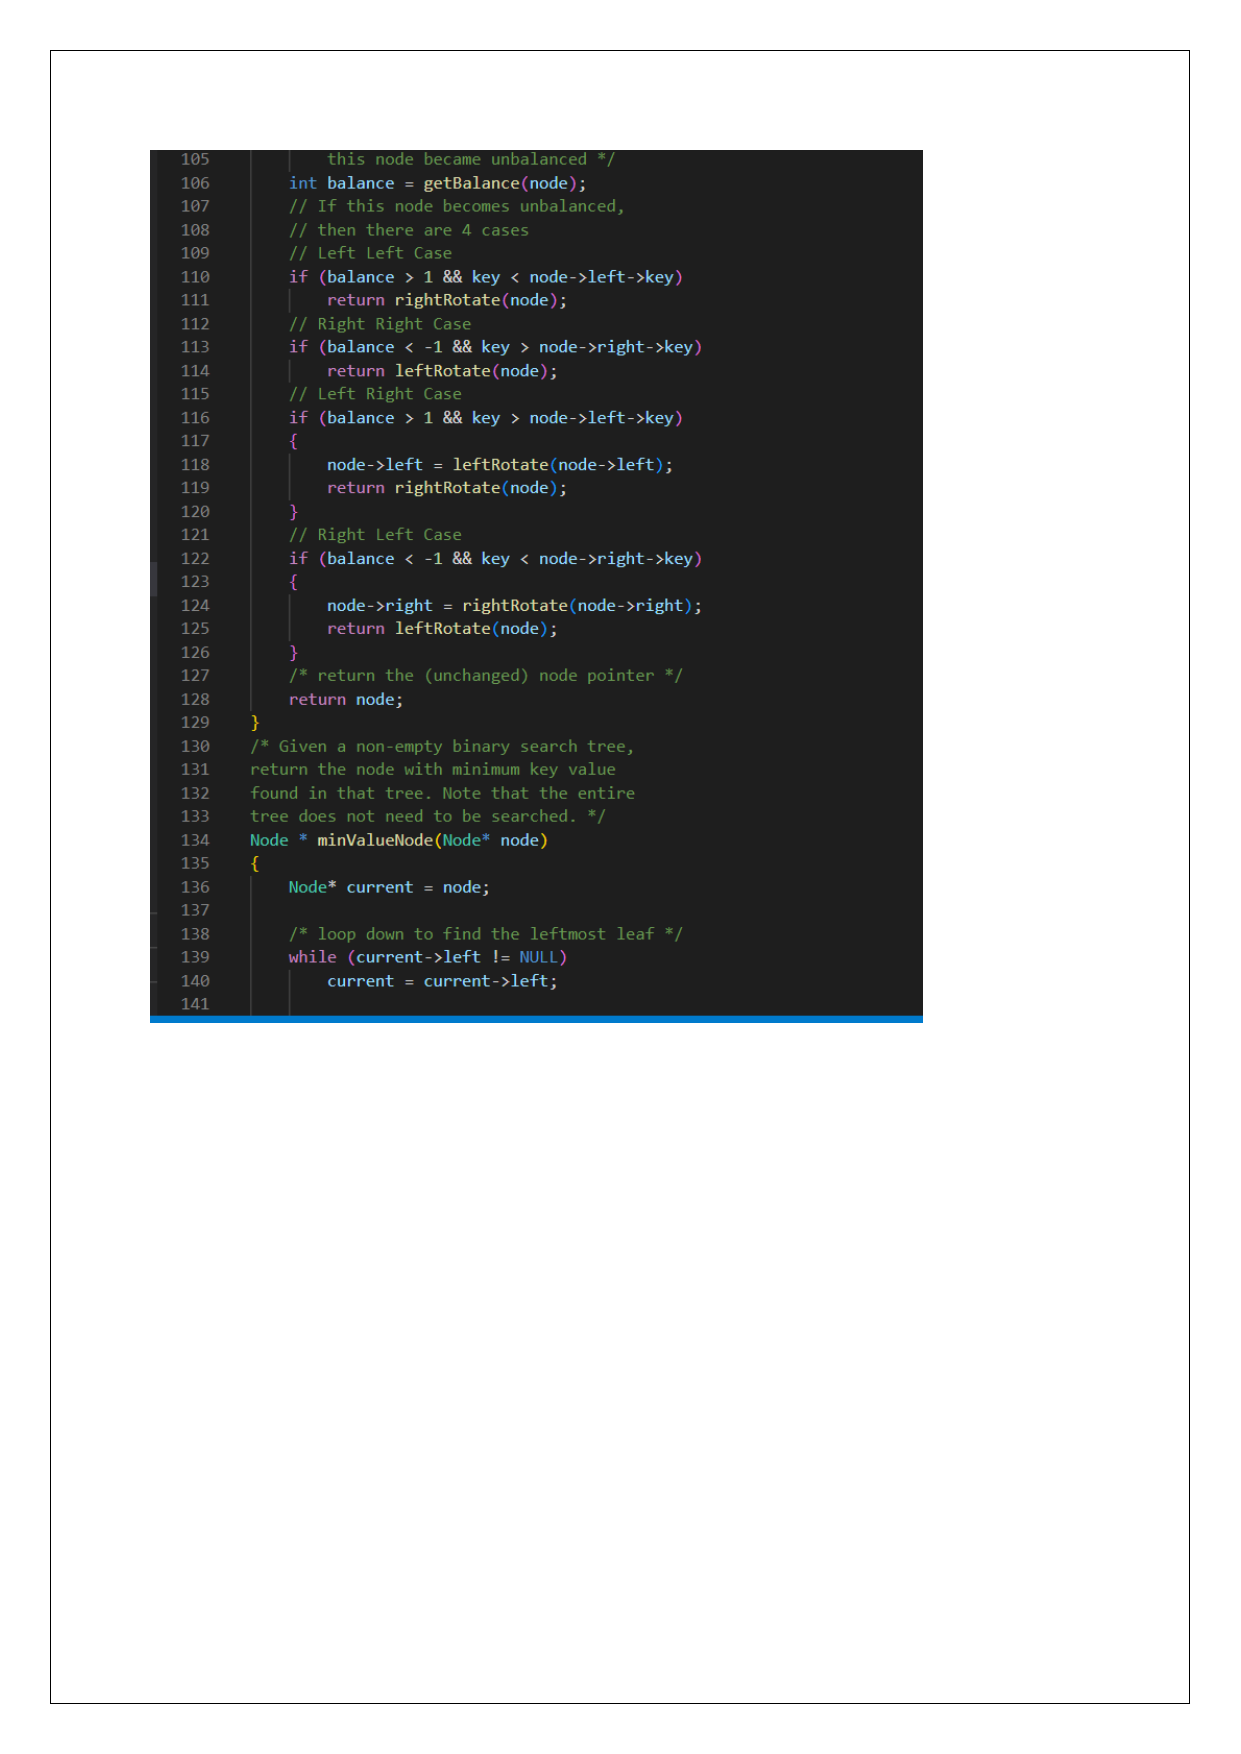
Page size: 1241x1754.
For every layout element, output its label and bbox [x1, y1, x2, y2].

picture [150, 150, 923, 1023]
